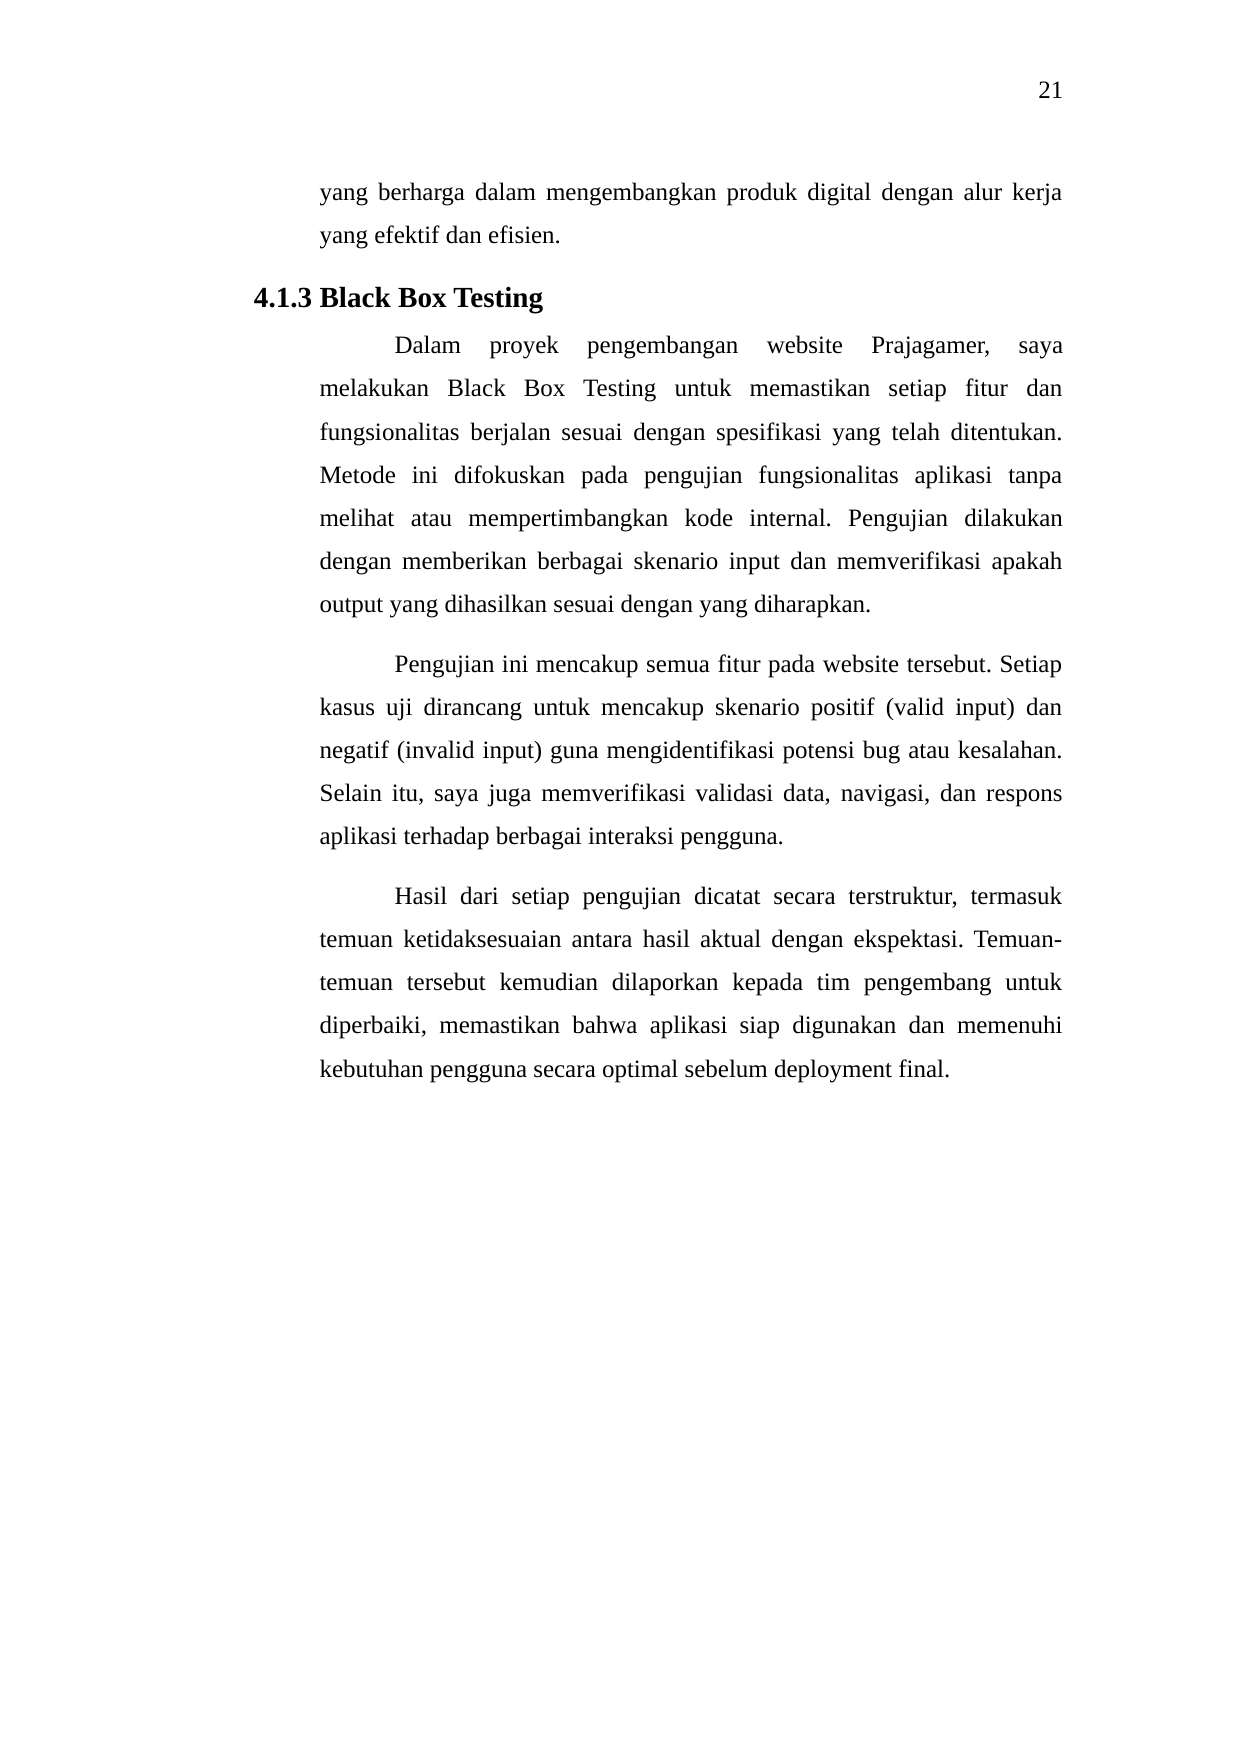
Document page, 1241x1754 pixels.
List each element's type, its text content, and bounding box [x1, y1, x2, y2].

text Pengujian ini mencakup semua fitur pada website tersebut. Setiap kasus uji dirancang untuk mencakup skenario positif (valid input) dan negatif (invalid input) guna mengidentifikasi potensi bug atau kesalahan. Selain itu, saya juga memverifikasi validasi data, navigasi, dan respons aplikasi terhadap berbagai interaksi pengguna. [319, 649, 1063, 850]
text Hasil dari setiap pengujian dicatat secara terstruktur, termasuk temuan ketidaksesuaian antara hasil aktual dengan ekspektasi. Temuan-temuan tersebut kemudian dilaporkan kepada tim pengembang untuk diperbaiki, memastikan bahwa aplikasi siap digunakan dan memenuhi kebutuhan pengguna secara optimal sebelum deployment final. [319, 881, 1063, 1082]
subtitle 4.1.3 Black Box Testing [254, 280, 1063, 314]
text Dalam proyek pengembangan website Prajagamer, saya melakukan Black Box Testing untuk memastikan setiap fitur dan fungsionalitas berjalan sesuai dengan spesifikasi yang telah ditentukan. Metode ini difokuskan pada pengujian fungsionalitas aplikasi tanpa melihat atau mempertimbangkan kode internal. Pengujian dilakukan dengan memberikan berbagai skenario input dan memverifikasi apakah output yang dihasilkan sesuai dengan yang diharapkan. [319, 330, 1063, 618]
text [319, 177, 1063, 249]
